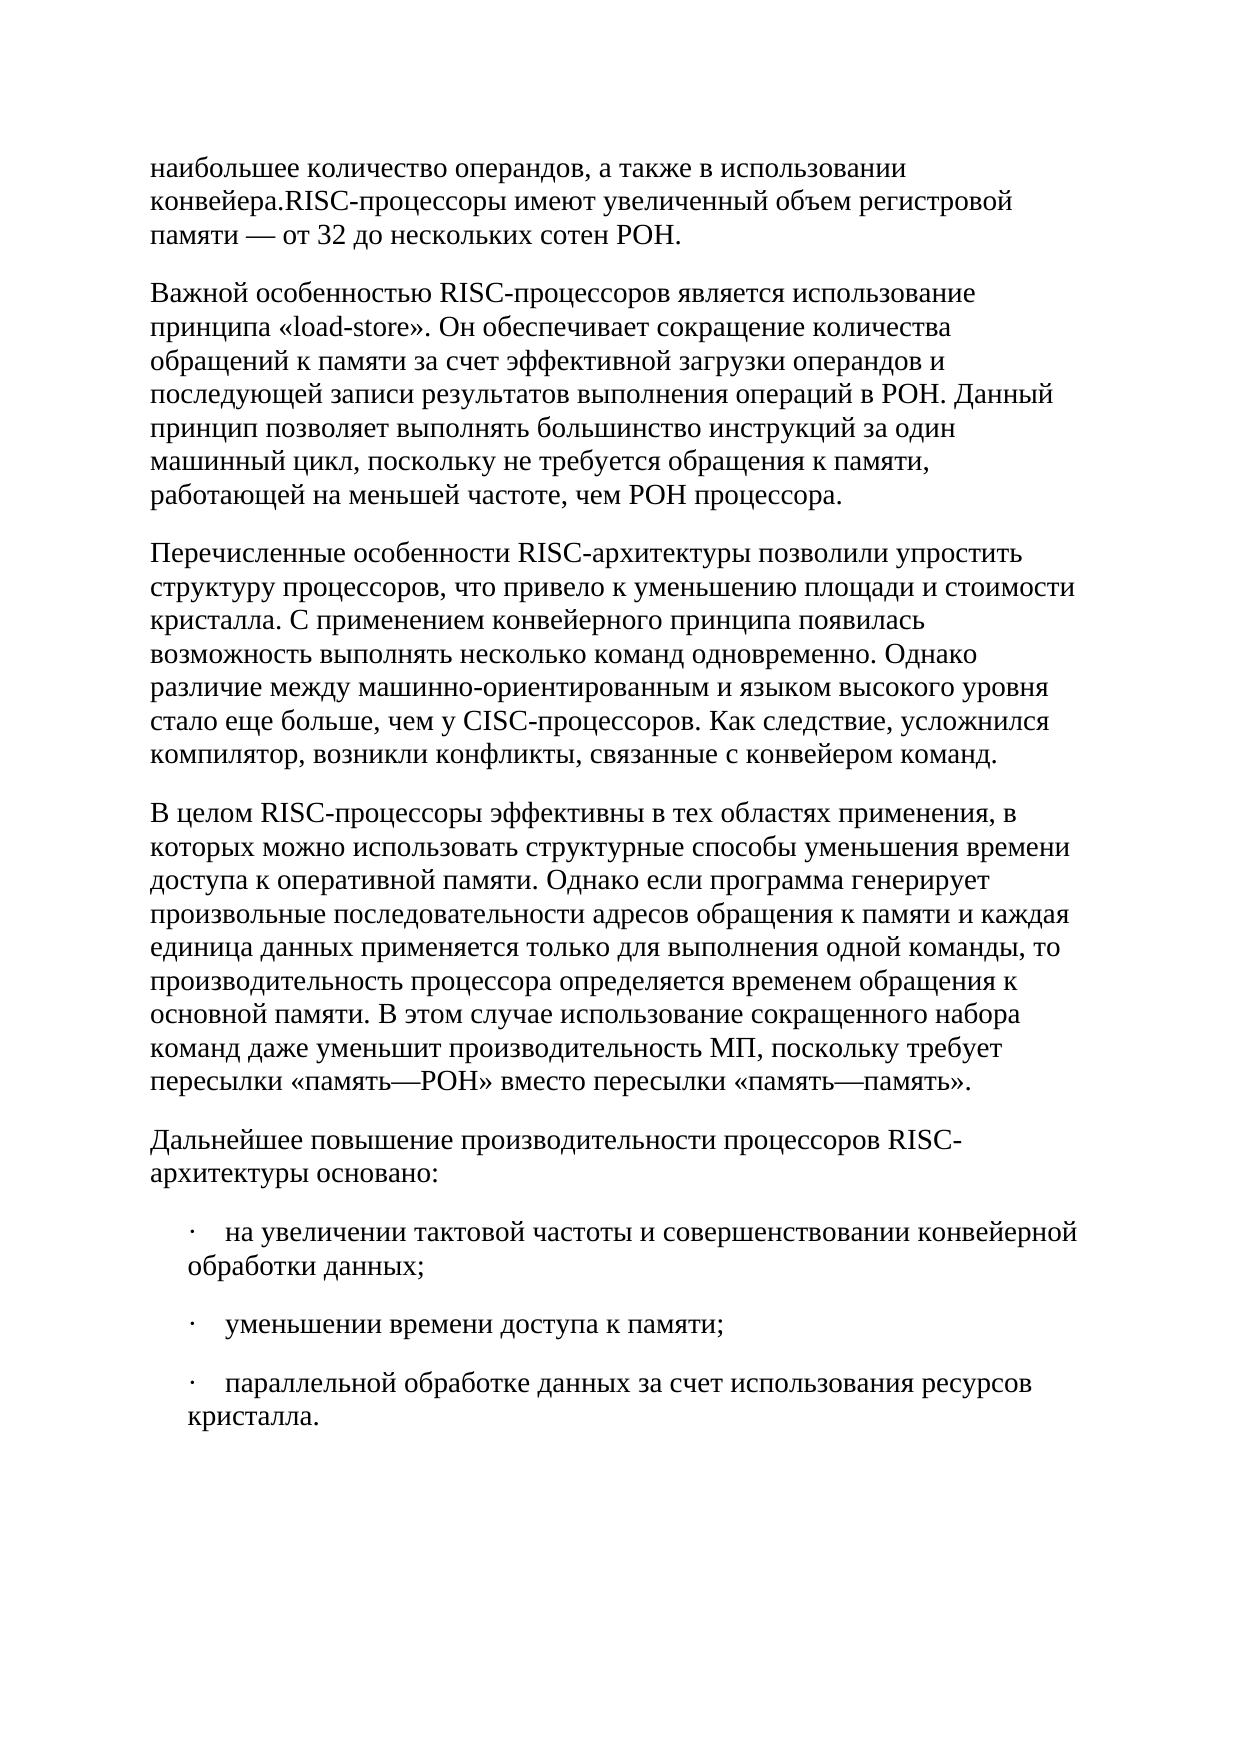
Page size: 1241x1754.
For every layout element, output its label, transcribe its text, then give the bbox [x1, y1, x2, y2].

text Перечисленные особенности RISC-архитектуры позволили упростить структуру процессоров, что привело к уменьшению площади и стоимости кристалла. С применением конвейерного принципа появилась возможность выполнять несколько команд одновременно. Однако различие между машинно-ориентированным и языком высокого уровня стало еще больше, чем у CISC-процессоров. Как следствие, усложнился компилятор, возникли конфликты, связанные с конвейером команд. [150, 535, 1090, 770]
text В целом RISC-процессоры эффективны в тех областях применения, в которых можно использовать структурные способы уменьшения времени доступа к оперативной памяти. Однако если программа генерирует произвольные последовательности адресов обращения к памяти и каждая единица данных применяется только для выполнения одной команды, то производительность процессора определяется временем обращения к основной памяти. В этом случае использование сокращенного набора команд даже уменьшит производительность МП, поскольку требует пересылки «память—РОН» вместо пересылки «память—память». [150, 795, 1090, 1097]
text · параллельной обработке данных за счет использования ресурсов кристалла. [187, 1365, 1090, 1432]
text Важной особенностью RISC-процессоров является использование принципа «load-store». Он обеспечивает сокращение количества обращений к памяти за счет эффективной загрузки операндов и последующей записи результатов выполнения операций в РОН. Данный принцип позволяет выполнять большинство инструкций за один машинный цикл, поскольку не требуется обращения к памяти, работающей на меньшей частоте, чем РОН процессора. [150, 276, 1090, 510]
text Дальнейшее повышение производительности процессоров RISC-архитектуры основано: [150, 1122, 1090, 1189]
text · уменьшении времени доступа к памяти; [187, 1306, 1090, 1340]
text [150, 150, 1090, 251]
text · на увеличении тактовой частоты и совершенствовании конвейерной обработки данных; [187, 1214, 1090, 1281]
